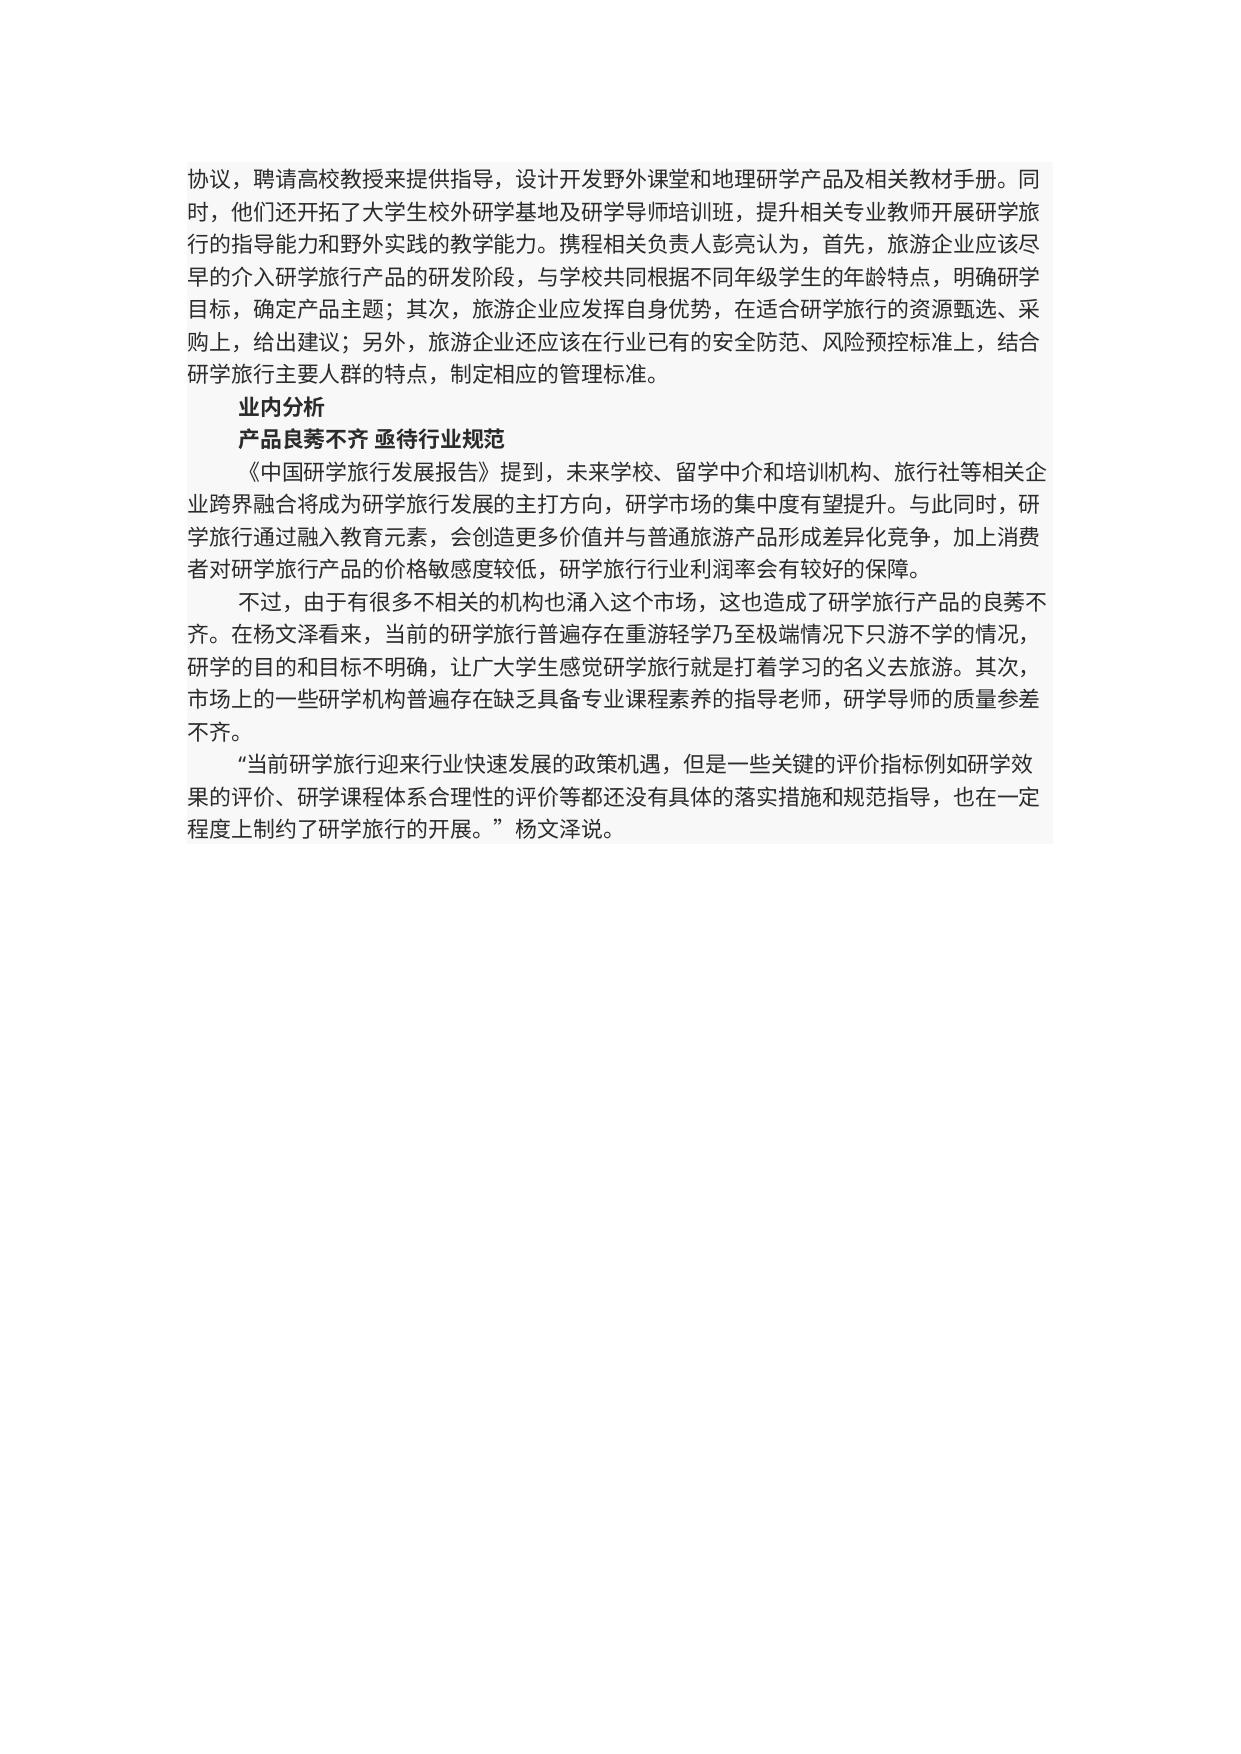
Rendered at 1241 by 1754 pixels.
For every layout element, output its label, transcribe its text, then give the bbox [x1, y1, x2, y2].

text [187, 162, 1053, 389]
text “当前研学旅行迎来行业快速发展的政策机遇，但是一些关键的评价指标例如研学效果的评价、研学课程体系合理性的评价等都还没有具体的落实措施和规范指导，也在一定程度上制约了研学旅行的开展。”杨文泽说。 [187, 747, 1053, 844]
text 产品良莠不齐 亟待行业规范 [187, 422, 1053, 454]
text 业内分析 [187, 389, 1053, 422]
text 《中国研学旅行发展报告》提到，未来学校、留学中介和培训机构、旅行社等相关企业跨界融合将成为研学旅行发展的主打方向，研学市场的集中度有望提升。与此同时，研学旅行通过融入教育元素，会创造更多价值并与普通旅游产品形成差异化竞争，加上消费者对研学旅行产品的价格敏感度较低，研学旅行行业利润率会有较好的保障。 [187, 454, 1053, 584]
text 不过，由于有很多不相关的机构也涌入这个市场，这也造成了研学旅行产品的良莠不齐。在杨文泽看来，当前的研学旅行普遍存在重游轻学乃至极端情况下只游不学的情况，研学的目的和目标不明确，让广大学生感觉研学旅行就是打着学习的名义去旅游。其次，市场上的一些研学机构普遍存在缺乏具备专业课程素养的指导老师，研学导师的质量参差不齐。 [187, 584, 1053, 747]
